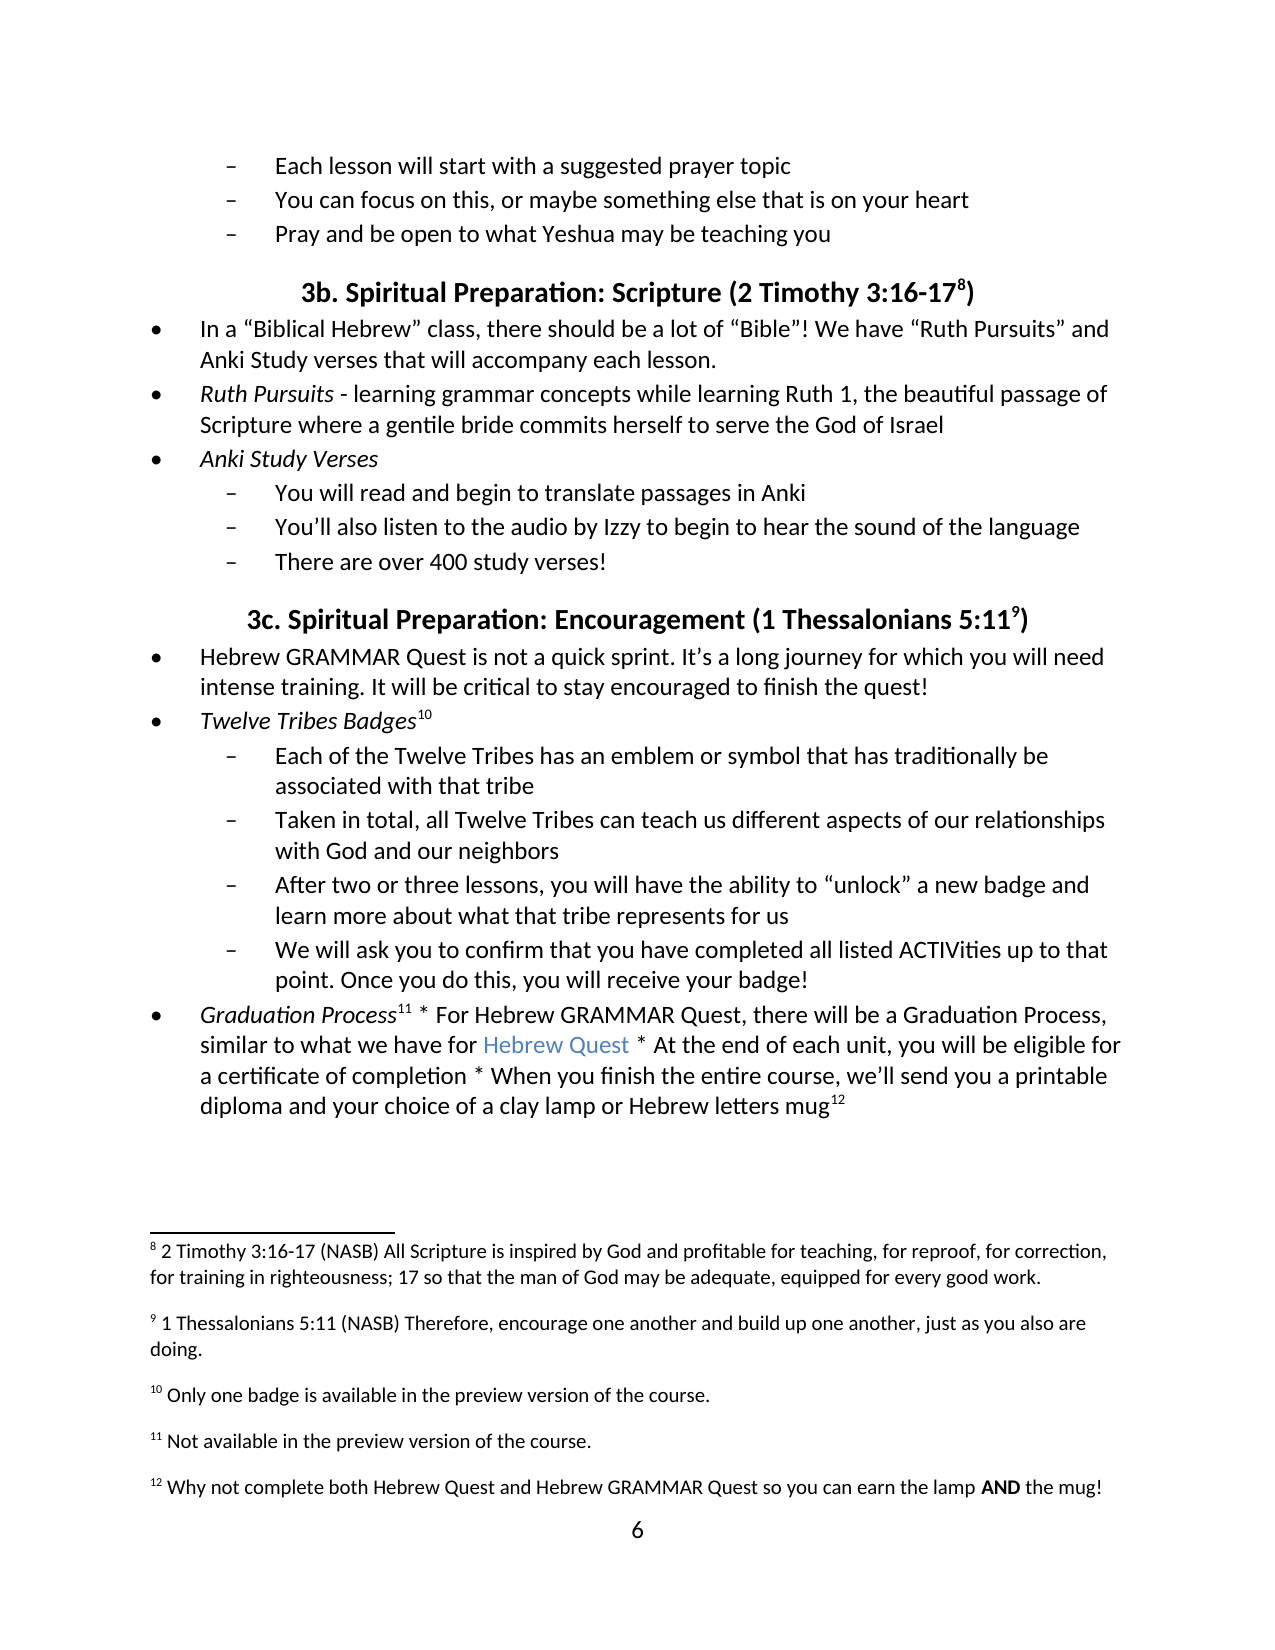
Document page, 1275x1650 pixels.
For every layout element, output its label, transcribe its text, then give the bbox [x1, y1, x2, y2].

list Each lesson will start with a suggested prayer topic [225, 150, 1125, 181]
subtitle 3b. Spiritual Preparation: Scripture (2 Timothy 3:16-17) [150, 274, 1125, 310]
list You will read and begin to translate passages in Anki [225, 477, 1125, 508]
subtitle 3c. Spiritual Preparation: Encouragement (1 Thessalonians 5:11) [150, 601, 1125, 637]
list Taken in total, all Twelve Tribes can teach us different aspects of our relationships with God and our neighbors [225, 804, 1125, 866]
list Hebrew GRAMMAR Quest is not a quick sprint. It’s a long journey for which you will need intense training. It will be critical to stay encouraged to finish the quest! [150, 641, 1125, 702]
list Ruth Pursuits - learning grammar concepts while learning Ruth 1, the beautiful passage of Scripture where a gentile bride commits herself to serve the God of Israel [150, 378, 1125, 439]
list There are over 400 study verses! [225, 546, 1125, 576]
list We will ask you to confirm that you have completed all listed ACTIVities up to that point. Once you do this, you will receive your badge! [225, 934, 1125, 995]
list Twelve Tribes Badges [150, 706, 1125, 736]
list Pray and be open to what Yeshua may be teaching you [225, 218, 1125, 249]
list After two or three lessons, you will have the ability to “unlock” a new badge and learn more about what that tribe represents for us [225, 869, 1125, 930]
list You can focus on this, or maybe something else that is on your heart [225, 184, 1125, 215]
list Graduation Process * For Hebrew GRAMMAR Quest, there will be a Graduation Process, similar to what we have for Hebrew Quest * At the end of each unit, you will be eligible for a certificate of completion * When you finish the entire course, we’ll send you a printable diploma and your choice of a clay lamp or Hebrew letters mug [150, 999, 1125, 1121]
list In a “Biblical Hebrew” class, there should be a lot of “Bible”! We have “Ruth Pursuits” and Anki Study verses that will accompany each lesson. [150, 313, 1125, 374]
list Each of the Twelve Tribes has an emblem or symbol that has traditionally be associated with that tribe [225, 740, 1125, 801]
list Anki Study Verses [150, 443, 1125, 473]
list You’ll also listen to the audio by Izzy to begin to hear the sound of the language [225, 512, 1125, 542]
